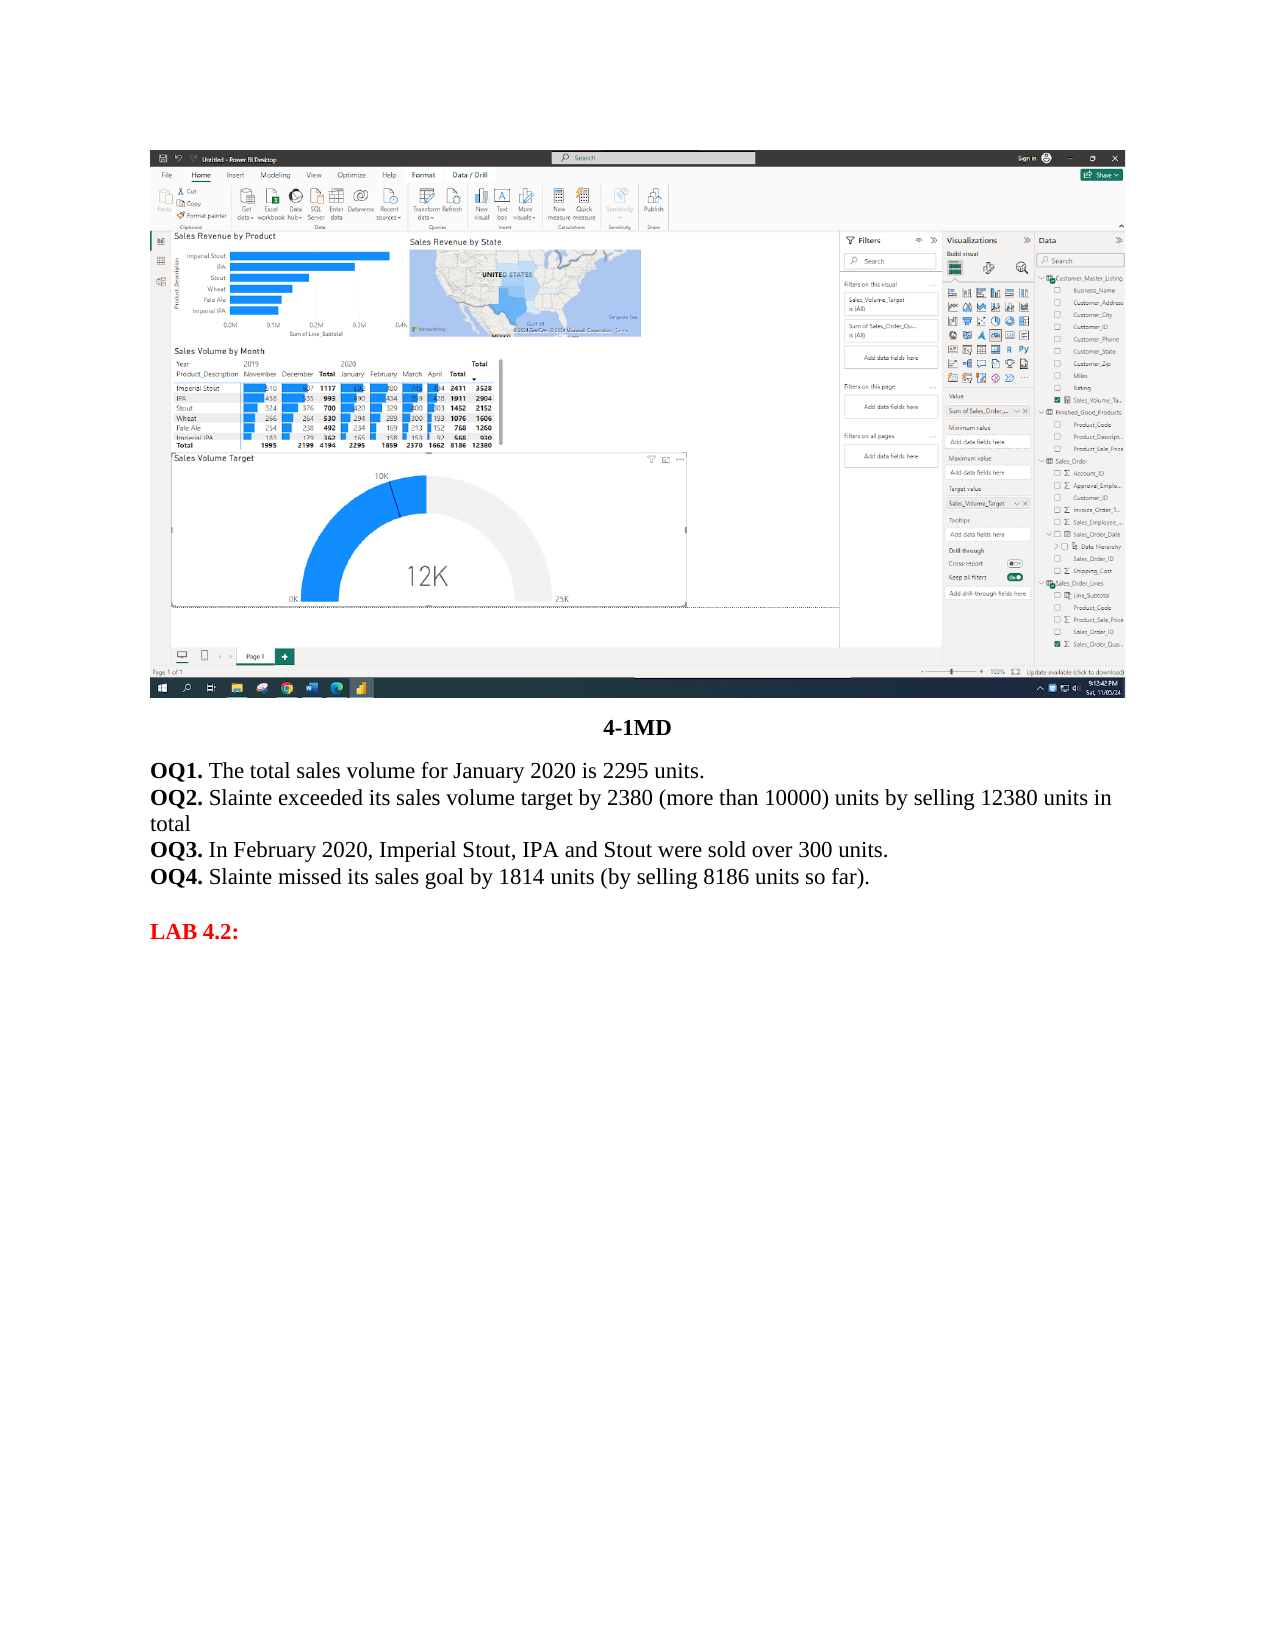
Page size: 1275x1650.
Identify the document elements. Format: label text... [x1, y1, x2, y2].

picture [150, 150, 1125, 698]
text OQ3. In February 2020, Imperial Stout, IPA and Stout were sold over 300 units. [150, 836, 1125, 863]
text OQ2. Slainte exceeded its sales volume target by 2380 (more than 10000) units by selling 12380 units in total [150, 784, 1125, 836]
text OQ4. Slainte missed its sales goal by 1814 units (by selling 8186 units so far). [150, 863, 1125, 889]
text 4-1MD [150, 714, 1125, 741]
text OQ1. The total sales volume for January 2020 is 2295 units. [150, 757, 1125, 784]
text LAB 4.2: [150, 918, 1125, 944]
